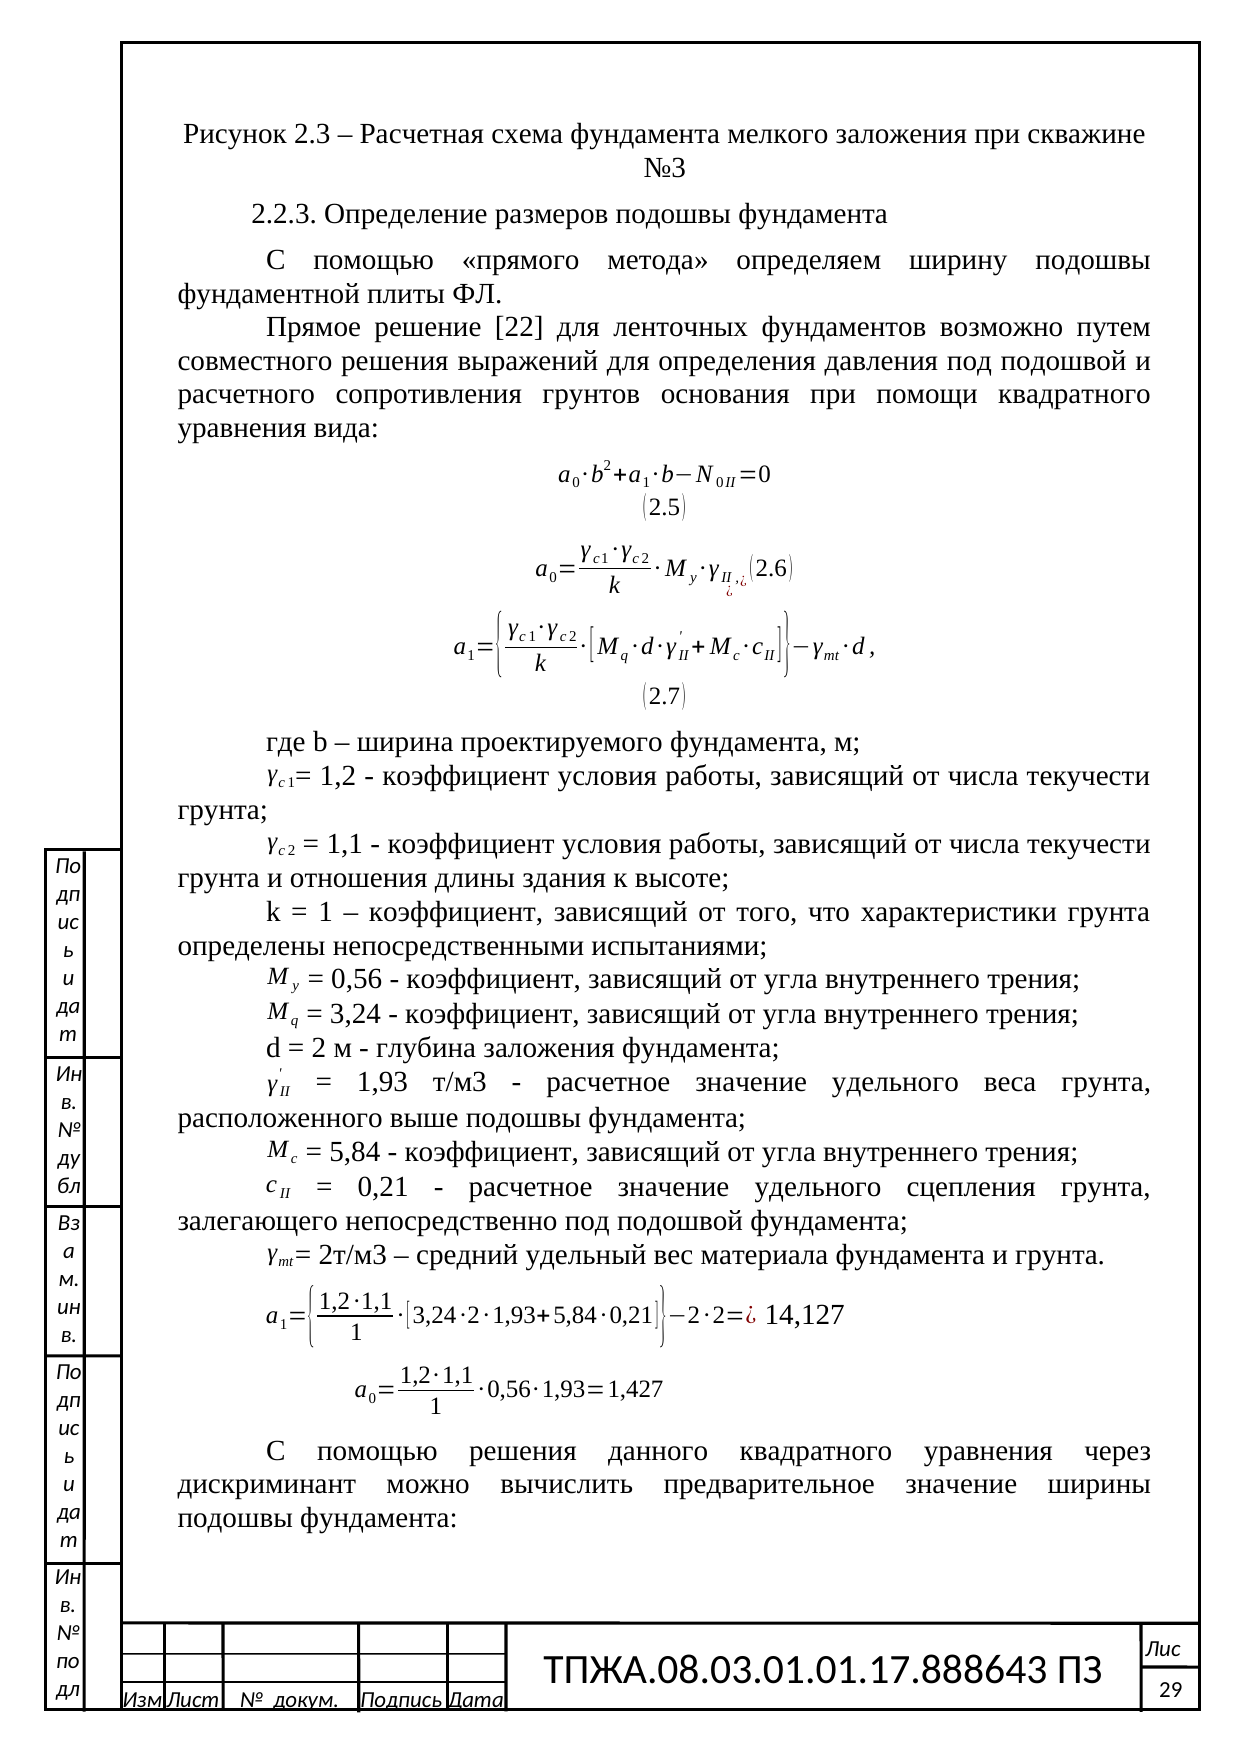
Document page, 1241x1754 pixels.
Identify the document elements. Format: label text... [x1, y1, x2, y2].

text = 5,84 - коэффициент, зависящий от угла внутреннего трения; [177, 1134, 1152, 1169]
text 14,127 [177, 1284, 1152, 1349]
text = 1,93 т/м3 - расчетное значение удельного веса грунта, расположенного выше подошвы фундамента; [177, 1064, 1152, 1134]
text Рисунок 2.3 – Расчетная схема фундамента мелкого заложения при скважине №3 [177, 117, 1152, 184]
text = 0,21 - расчетное значение удельного сцепления грунта, залегающего непосредственно под подошвой фундамента; [177, 1169, 1152, 1237]
text k = 1 – коэффициент, зависящий от того, что характеристики грунта определены непосредственными испытаниями; [177, 894, 1152, 961]
text d = 2 м - глубина заложения фундамента; [177, 1031, 1152, 1064]
text С помощью решения данного квадратного уравнения через дискриминант можно вычислить предварительное значение ширины подошвы фундамента: [177, 1433, 1152, 1533]
text = 3,24 - коэффициент, зависящий от угла внутреннего трения; [177, 996, 1152, 1031]
text 2.2.3. Определение размеров подошвы фундамента [251, 196, 1152, 230]
text С помощью «прямого метода» определяем ширину подошвы фундаментной плиты ФЛ. [177, 242, 1152, 309]
text = 1,1 - коэффициент условия работы, зависящий от числа текучести грунта и отношения длины здания к высоте; [177, 826, 1152, 894]
text Прямое решение [22] для ленточных фундаментов возможно путем совместного решения выражений для определения давления под подошвой и расчетного сопротивления грунтов основания при помощи квадратного уравнения вида: [177, 309, 1152, 443]
text = 0,56 - коэффициент, зависящий от угла внутреннего трения; [177, 961, 1152, 996]
text где b – ширина проектируемого фундамента, м; [177, 724, 1152, 758]
text = 2т/м3 – средний удельный вес материала фундамента и грунта. [177, 1237, 1152, 1272]
text = 1,2 - коэффициент условия работы, зависящий от числа текучести грунта; [177, 758, 1152, 826]
